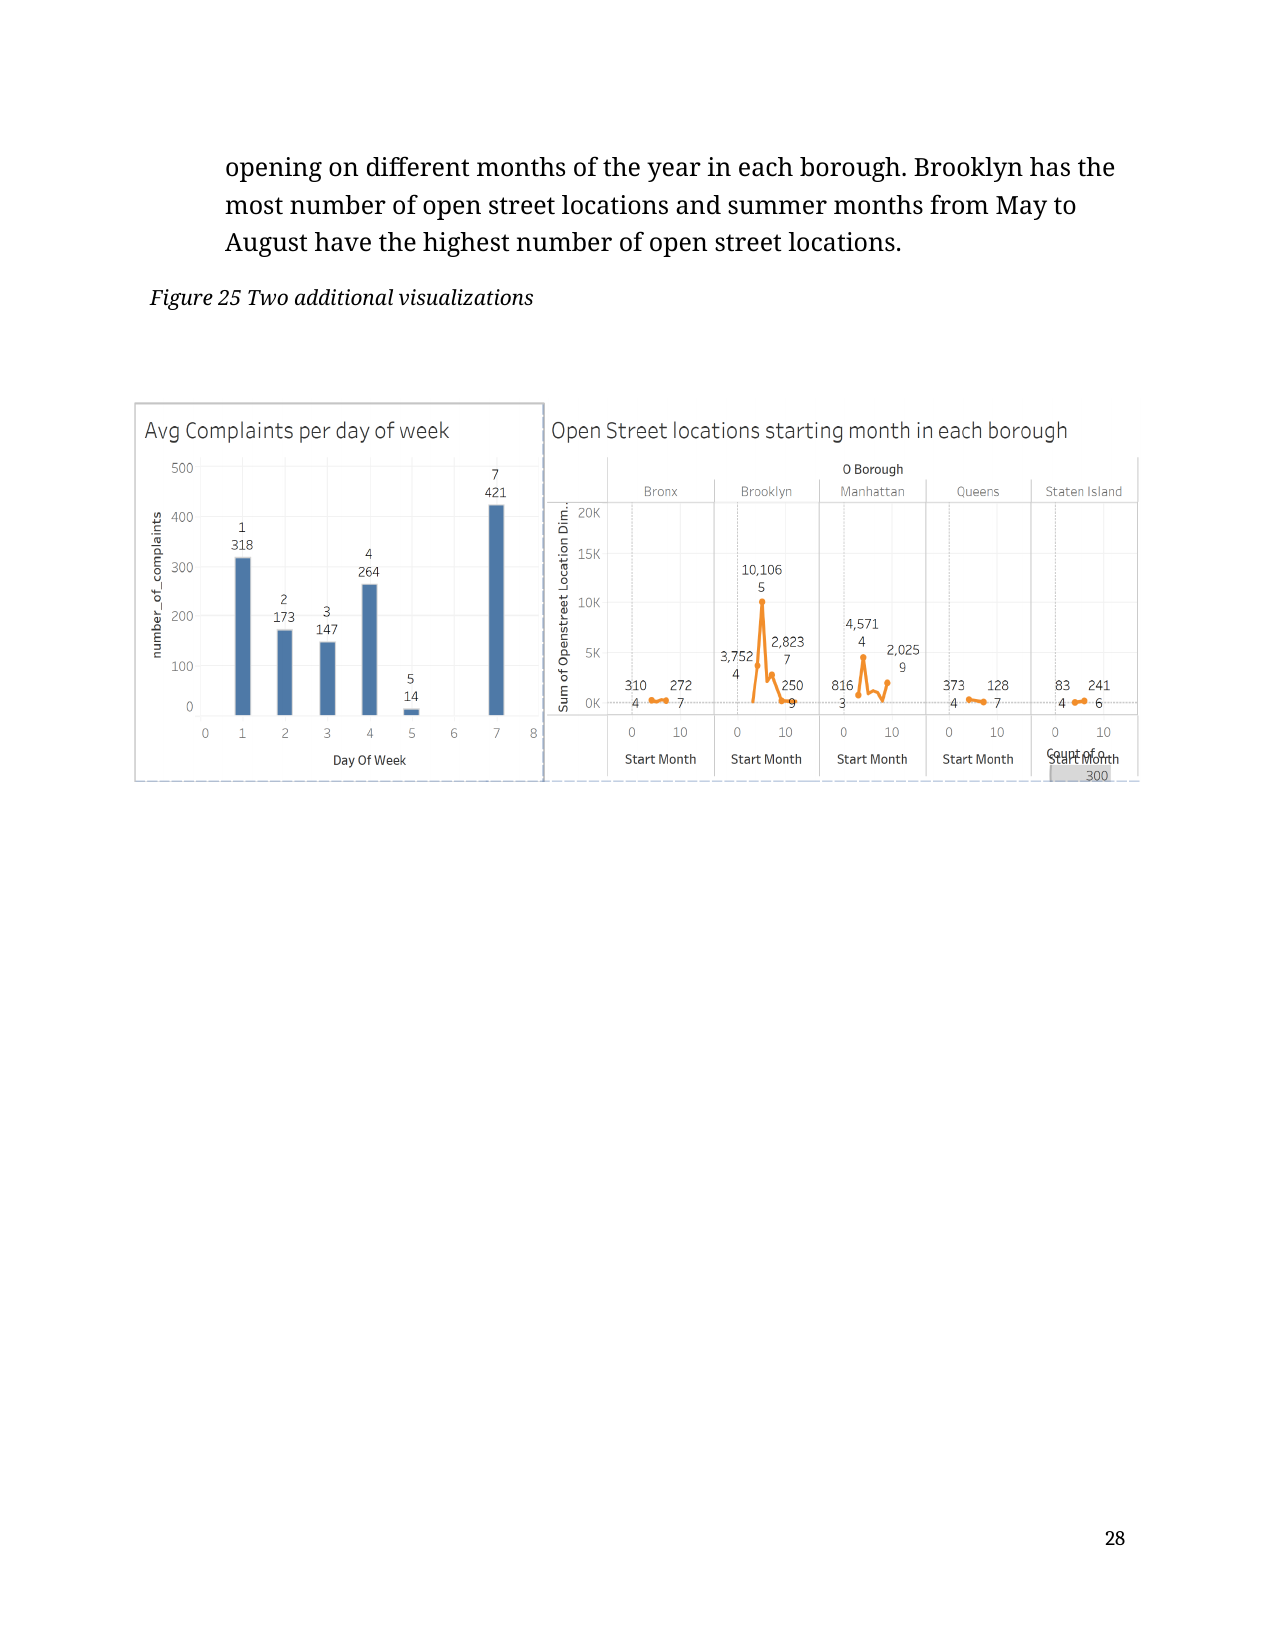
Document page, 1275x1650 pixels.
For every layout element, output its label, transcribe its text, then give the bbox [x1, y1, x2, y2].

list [187, 150, 1125, 259]
picture [134, 398, 1141, 782]
text Figure 25 Two additional visualizations [150, 283, 1125, 311]
